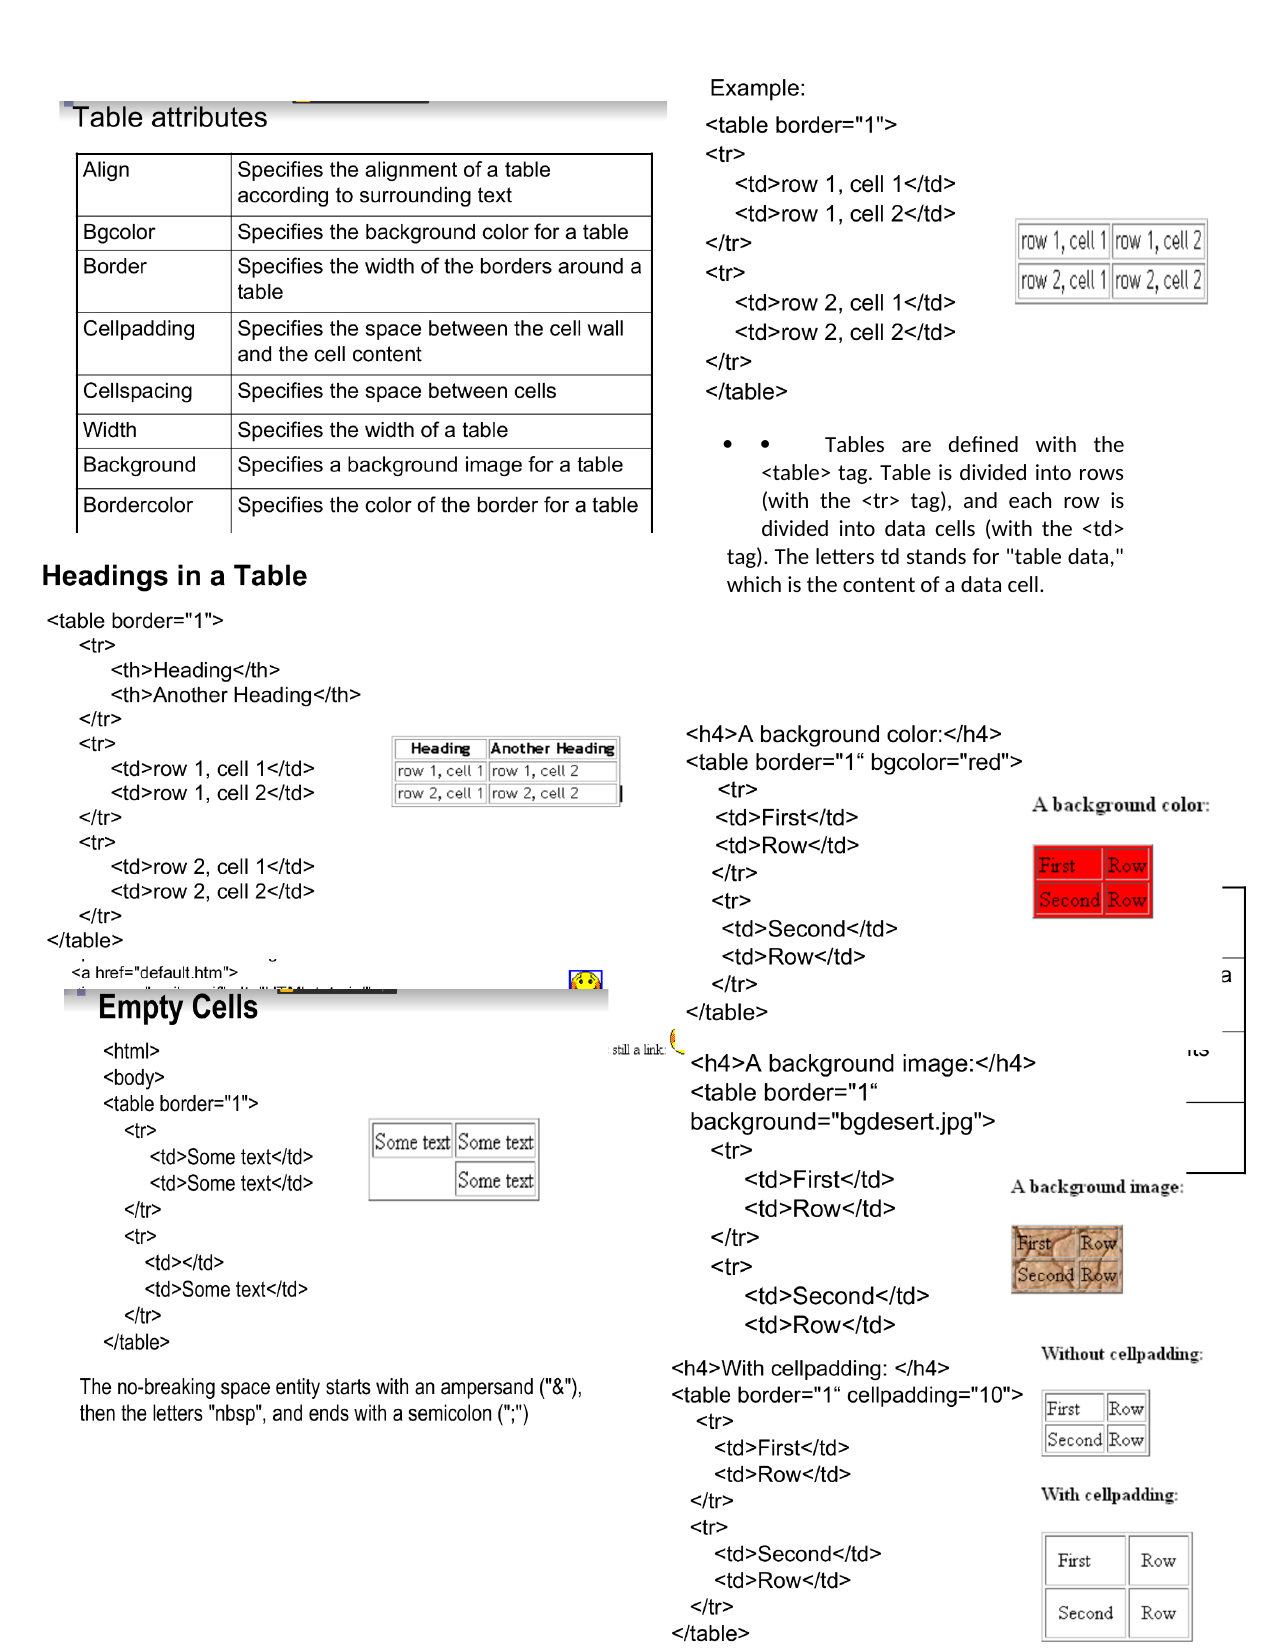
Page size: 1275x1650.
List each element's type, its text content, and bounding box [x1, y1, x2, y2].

picture [696, 71, 1217, 422]
picture [59, 101, 668, 533]
list Tables are defined with the <table> tag. Table is divided into rows (with the <tr> tag), and each row is divided into data cells (with the <td> tag). The letters td stands for "table data," which is the content of a data cell. [187, 150, 1125, 598]
picture [29, 564, 1250, 1650]
